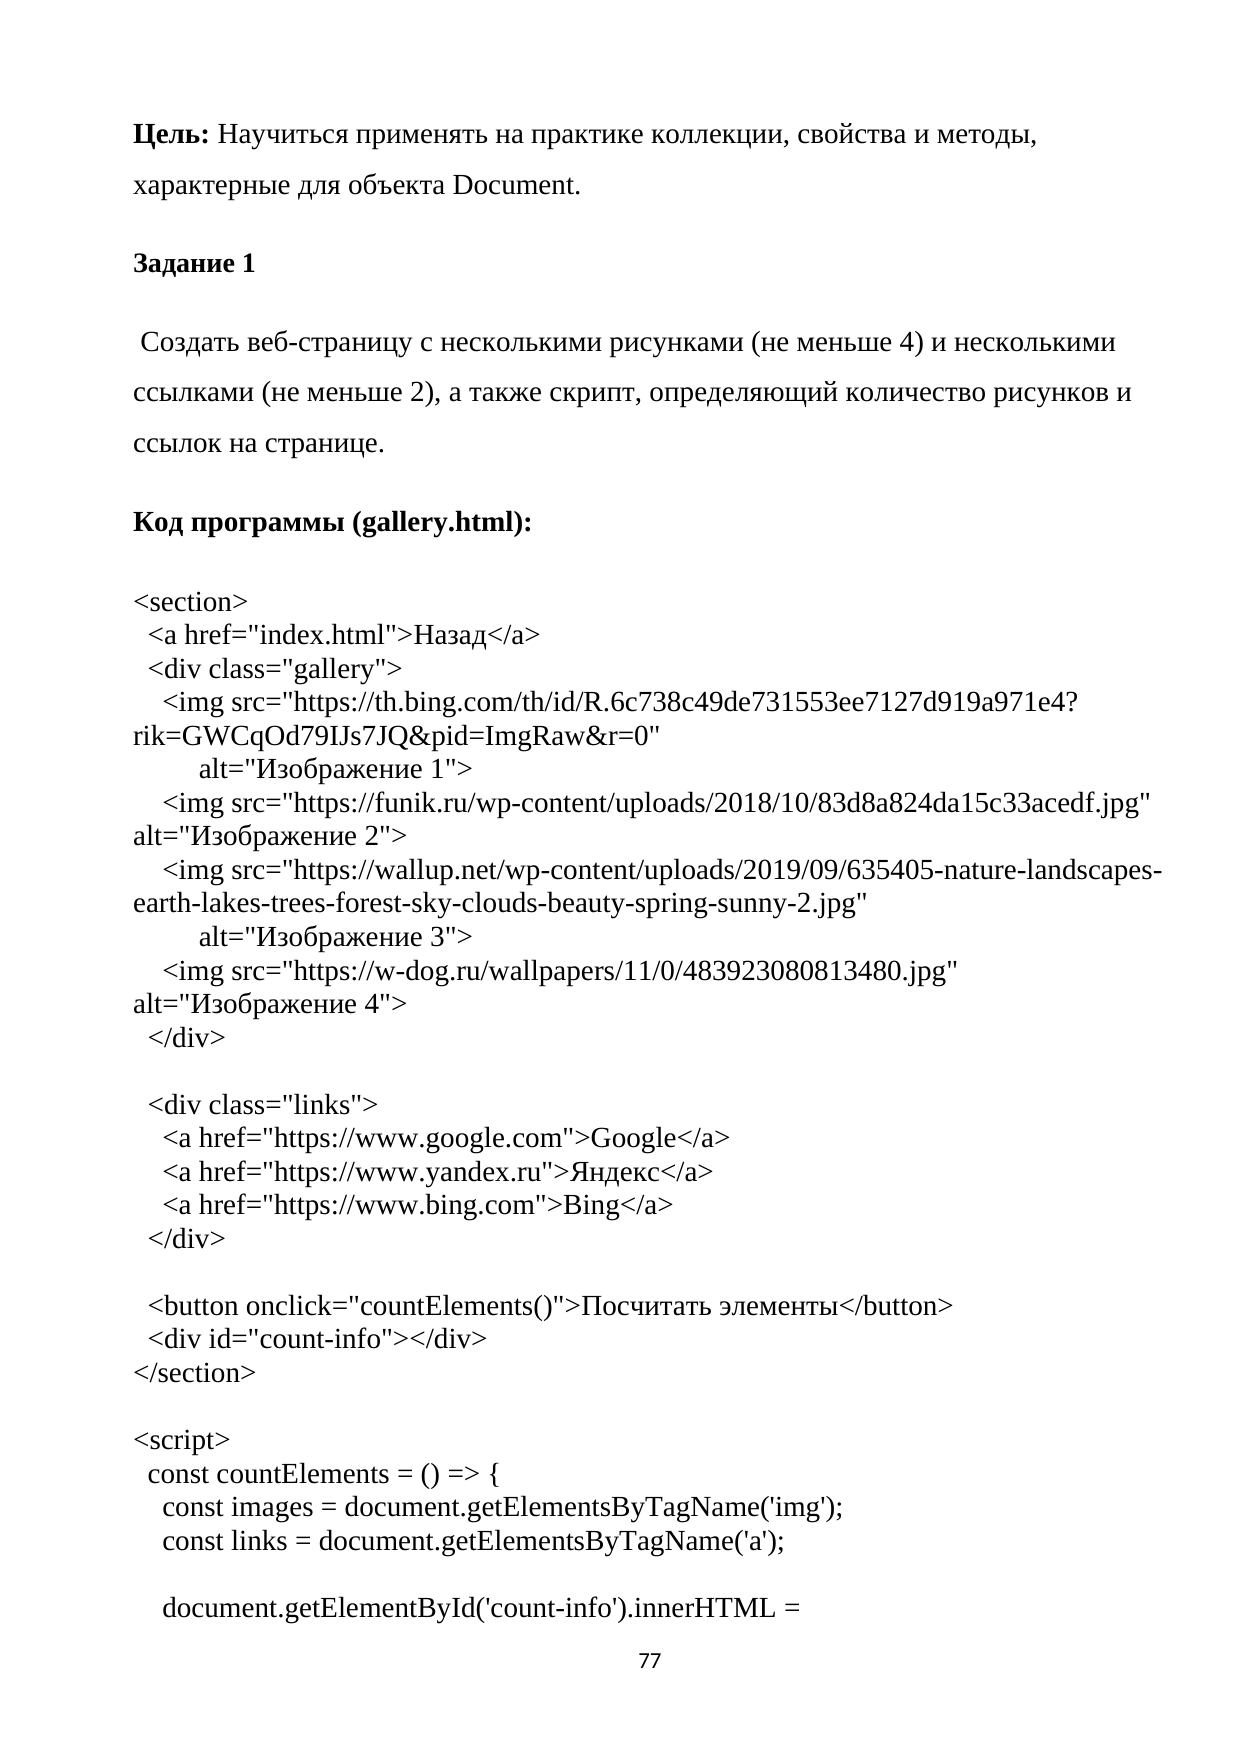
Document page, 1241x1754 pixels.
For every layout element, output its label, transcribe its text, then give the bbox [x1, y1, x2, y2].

text const countElements = () => { [133, 1456, 1166, 1489]
text </section> [133, 1355, 1166, 1389]
text alt="Изображение 1"> [133, 751, 1166, 785]
text const links = document.getElementsByTagName('a'); [133, 1523, 1166, 1556]
text <div class="links"> [133, 1087, 1166, 1120]
text <a href="https://www.bing.com">Bing</a> [133, 1187, 1166, 1221]
text <section> [133, 584, 1166, 617]
text </div> [133, 1221, 1166, 1254]
text <img src="https://funik.ru/wp-content/uploads/2018/10/83d8a824da15c33acedf.jpg" alt="Изображение 2"> [133, 785, 1166, 852]
text <img src="https://th.bing.com/th/id/R.6c738c49de731553ee7127d919a971e4?rik=GWCqOd79IJs7JQ&pid=ImgRaw&r=0" [133, 684, 1166, 751]
text <img src="https://w-dog.ru/wallpapers/11/0/483923080813480.jpg" alt="Изображение 4"> [133, 953, 1166, 1020]
text const images = document.getElementsByTagName('img'); [133, 1489, 1166, 1523]
text alt="Изображение 3"> [133, 919, 1166, 953]
text Создать веб-страницу с несколькими рисунками (не меньше 4) и несколькими ссылками (не меньше 2), а также скрипт, определяющий количество рисунков и ссылок на странице. [133, 324, 1166, 458]
text <div class="gallery"> [133, 651, 1166, 684]
subtitle Задание 1 [133, 246, 1166, 279]
text <a href="https://www.google.com">Google</a> [133, 1120, 1166, 1154]
text <button onclick="countElements()">Посчитать элементы</button> [133, 1288, 1166, 1322]
text Код программы (gallery.html): [133, 504, 1166, 538]
text Цель: Научиться применять на практике коллекции, свойства и методы, характерные для объекта Document. [133, 117, 1166, 201]
text <div id="count-info"></div> [133, 1322, 1166, 1355]
text document.getElementById('count-info').innerHTML = [133, 1590, 1166, 1623]
text </div> [133, 1020, 1166, 1053]
text <script> [133, 1422, 1166, 1456]
text <a href="https://www.yandex.ru">Яндекс</a> [133, 1154, 1166, 1187]
text <a href="index.html">Назад</a> [133, 617, 1166, 651]
text <img src="https://wallup.net/wp-content/uploads/2019/09/635405-nature-landscapes-earth-lakes-trees-forest-sky-clouds-beauty-spring-sunny-2.jpg" [133, 852, 1166, 919]
